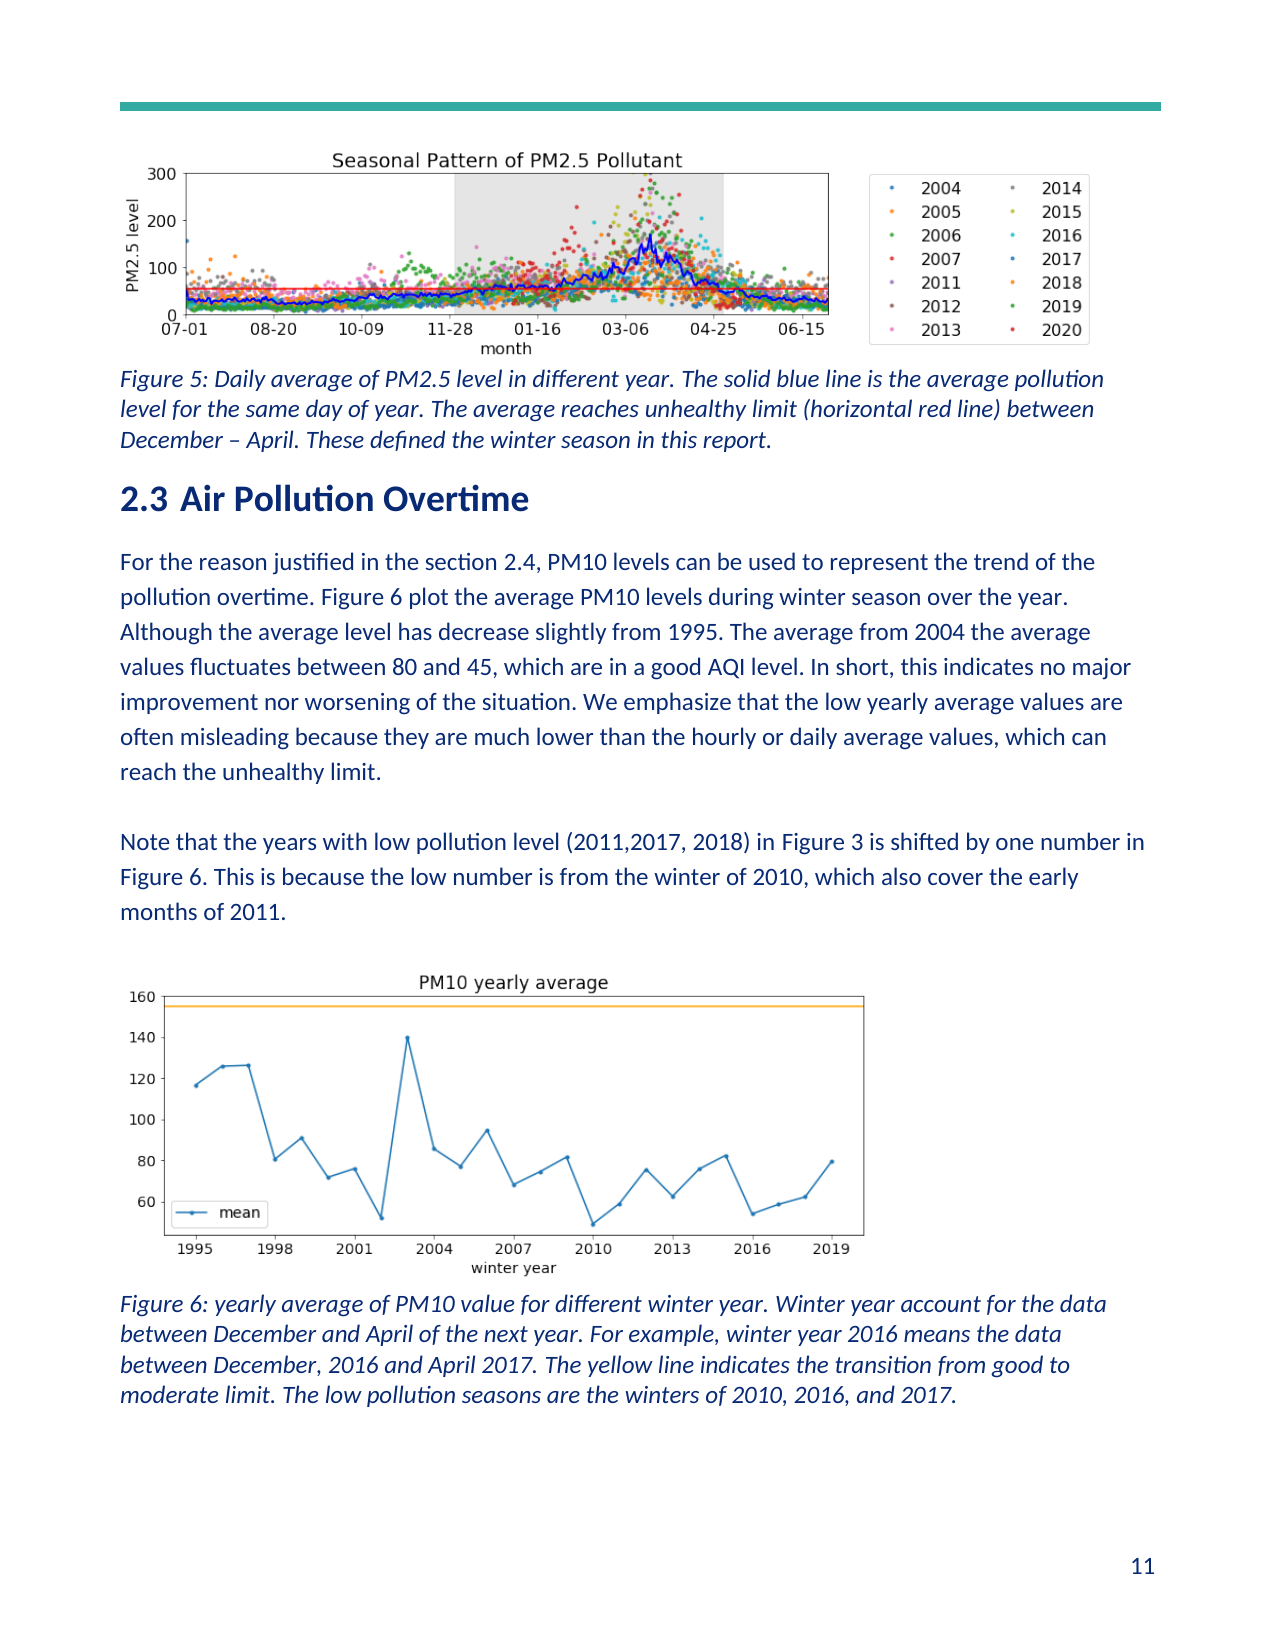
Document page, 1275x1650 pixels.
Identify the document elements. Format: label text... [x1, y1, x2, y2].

text Figure : yearly average of PM10 value for different winter year. Winter year account for the data between December and April of the next year. For example, winter year 2016 means the data between December, 2016 and April 2017. The yellow line indicates the transition from good to moderate limit. The low pollution seasons are the winters of 2010, 2016, and 2017. [120, 1288, 1155, 1410]
picture [120, 146, 1096, 359]
picture [120, 966, 871, 1284]
text Note that the years with low pollution level (2011,2017, 2018) in Figure 3 is shifted by one number in Figure 6. This is because the low number is from the winter of 2010, which also cover the early months of 2011. [120, 826, 1155, 927]
text For the reason justified in the section 2.4, PM10 levels can be used to represent the trend of the pollution overtime. Figure 6 plot the average PM10 levels during winter season over the year. Although the average level has decrease slightly from 1995. The average from 2004 the average values fluctuates between 80 and 45, which are in a good AQI level. In short, this indicates no major improvement nor worsening of the situation. We emphasize that the low yearly average values are often misleading because they are much lower than the hourly or daily average values, which can reach the unhealthy limit. [120, 546, 1155, 787]
text Figure : Daily average of PM2.5 level in different year. The solid blue line is the average pollution level for the same day of year. The average reaches unhealthy limit (horizontal red line) between December – April. These defined the winter season in this report. [120, 363, 1155, 454]
subtitle Air Pollution Overtime [120, 475, 1155, 521]
